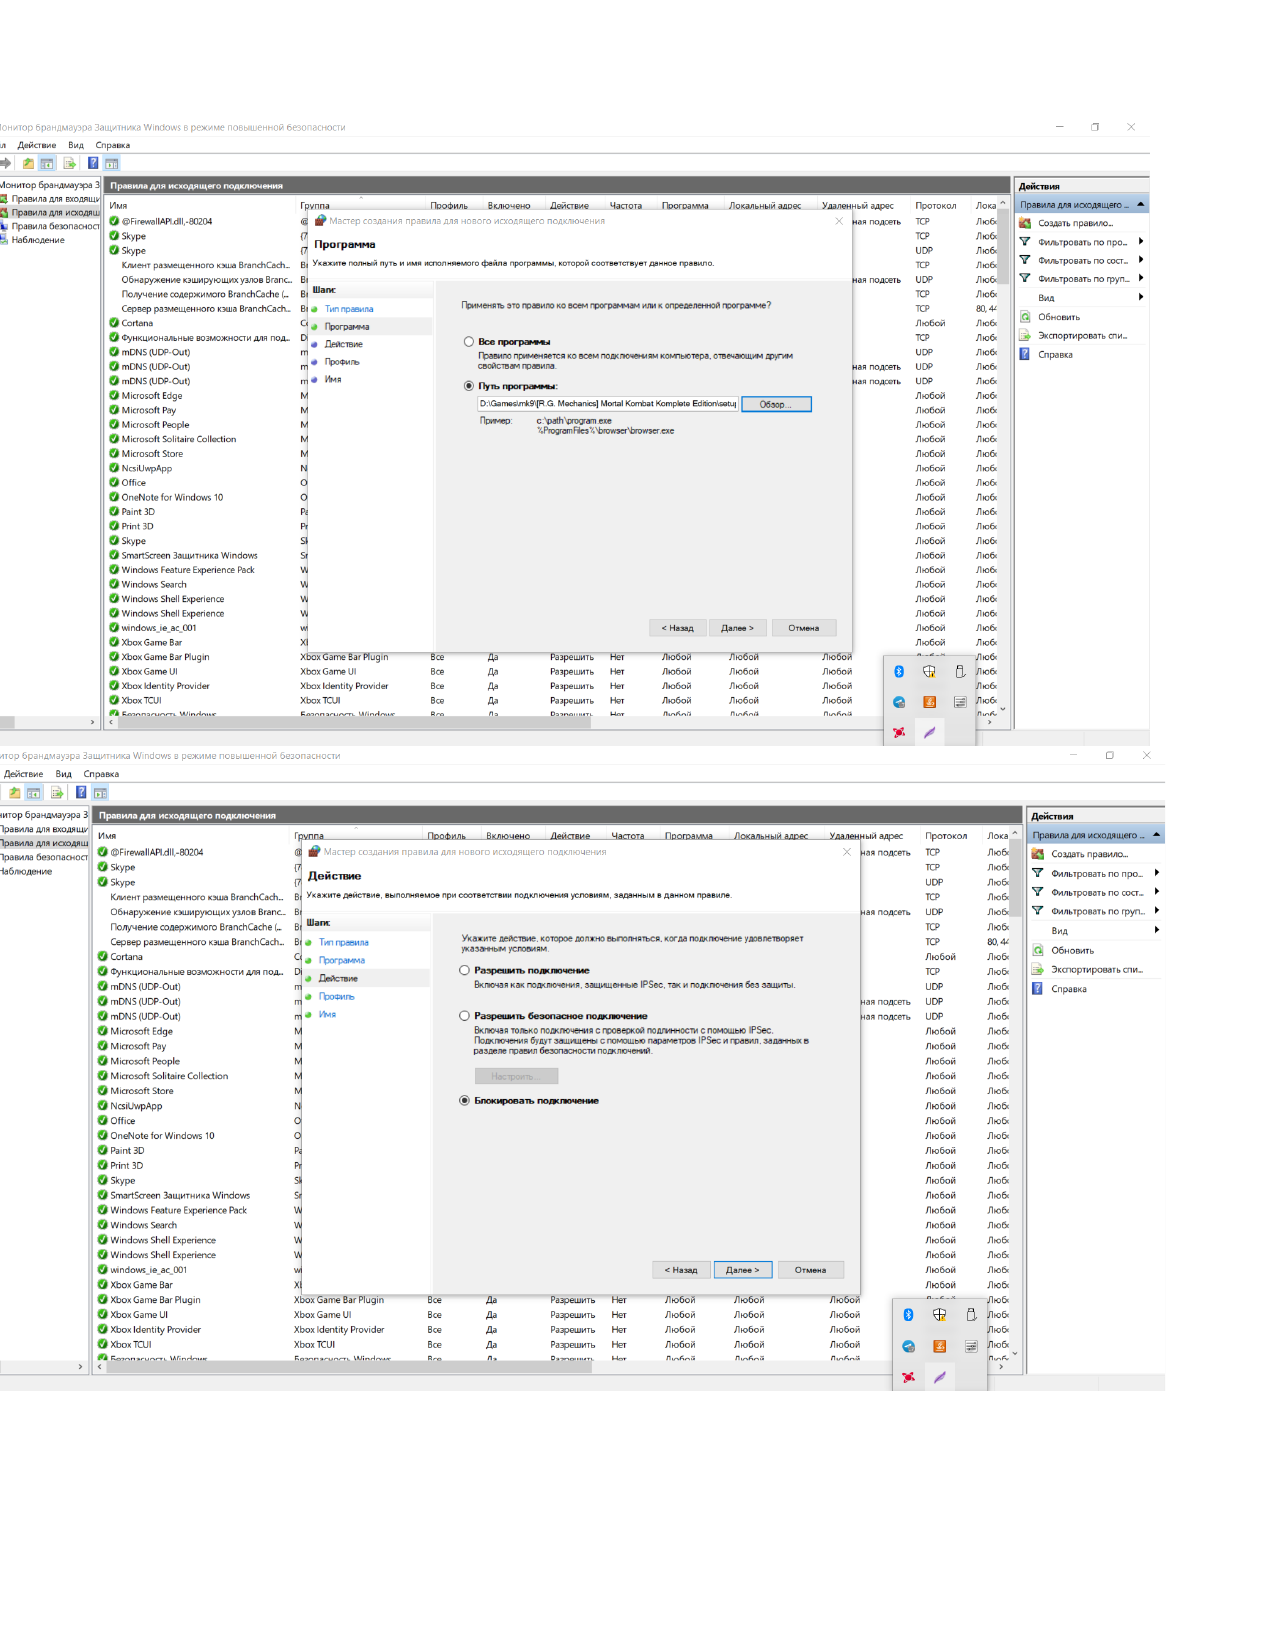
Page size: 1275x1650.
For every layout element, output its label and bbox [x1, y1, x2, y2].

picture [0, 118, 1166, 1391]
